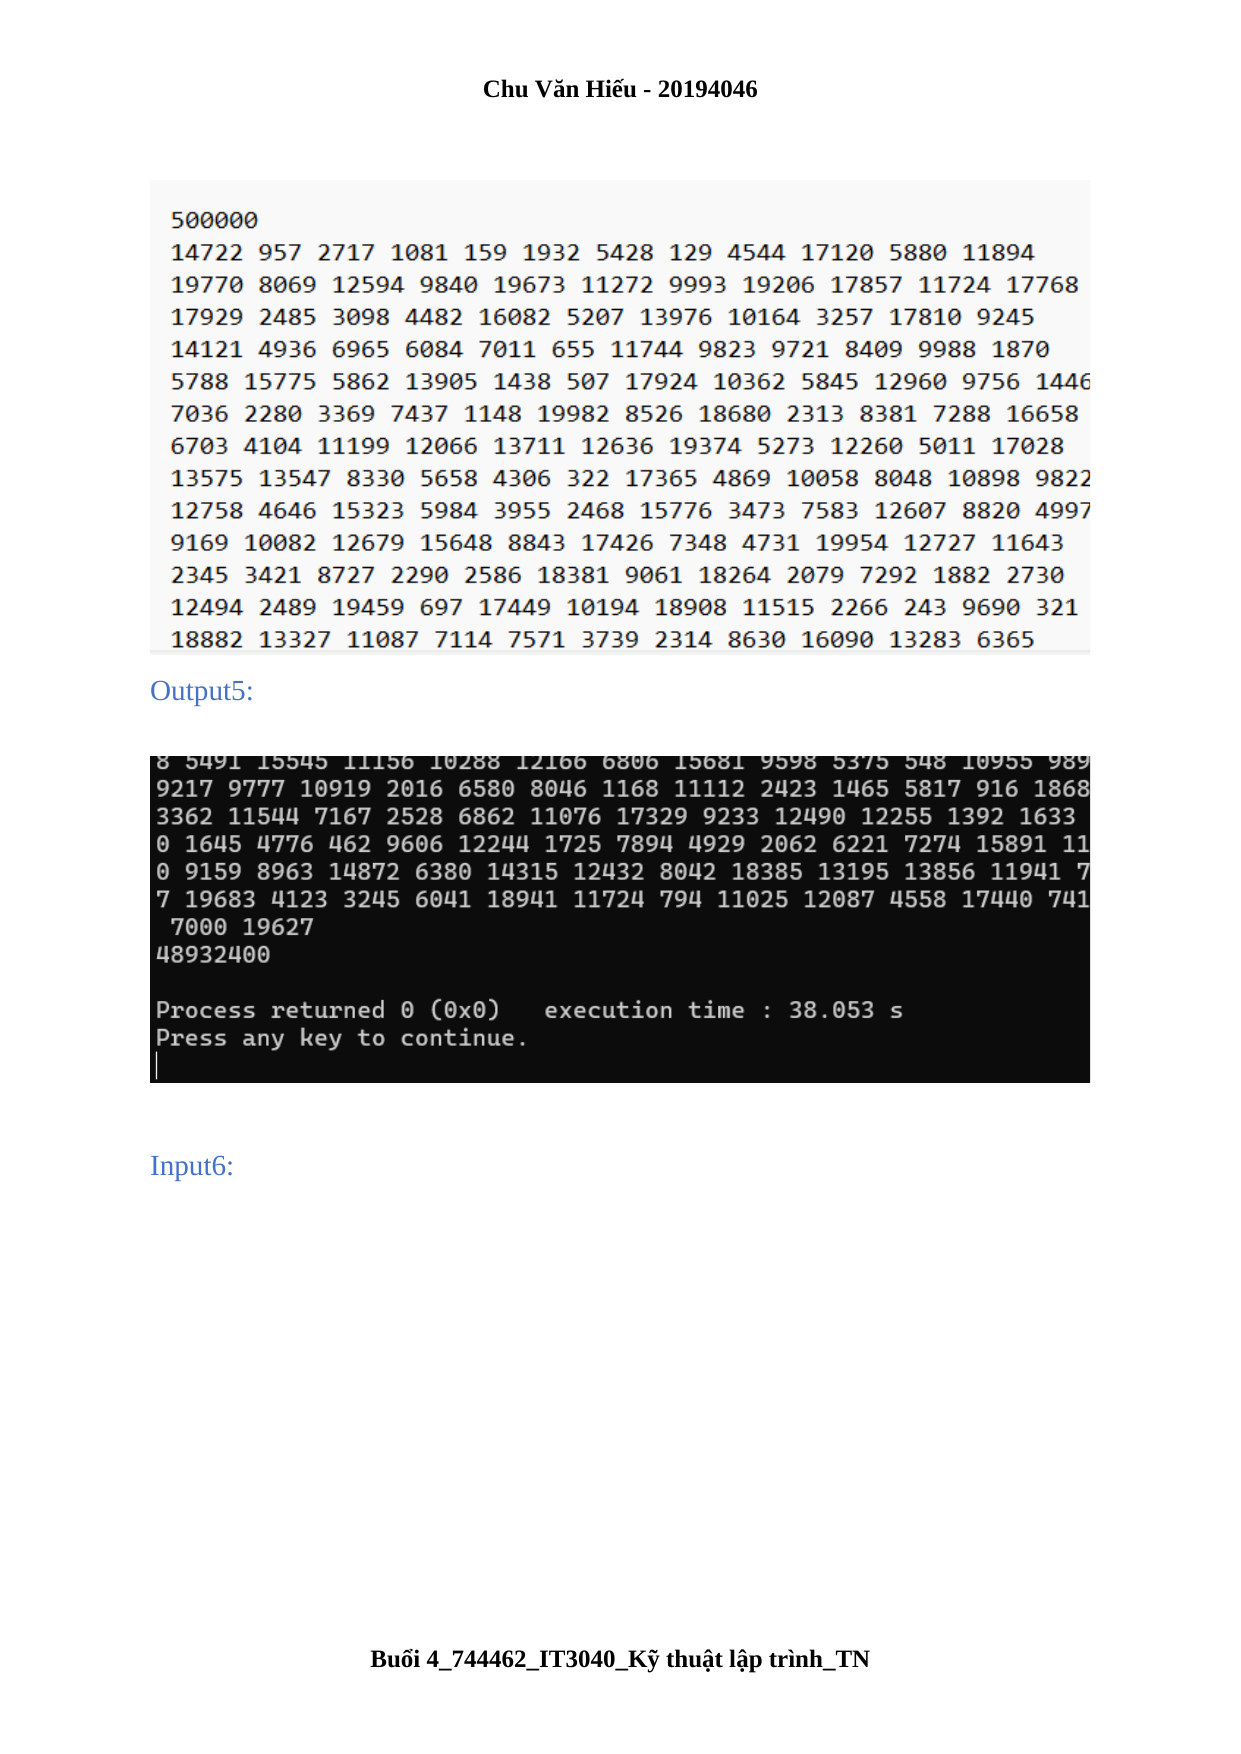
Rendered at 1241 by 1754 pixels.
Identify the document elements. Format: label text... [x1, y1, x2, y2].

text Input6: [150, 1148, 1090, 1182]
text Output5: [150, 673, 1090, 707]
picture [150, 756, 1091, 1083]
picture [150, 180, 1091, 655]
